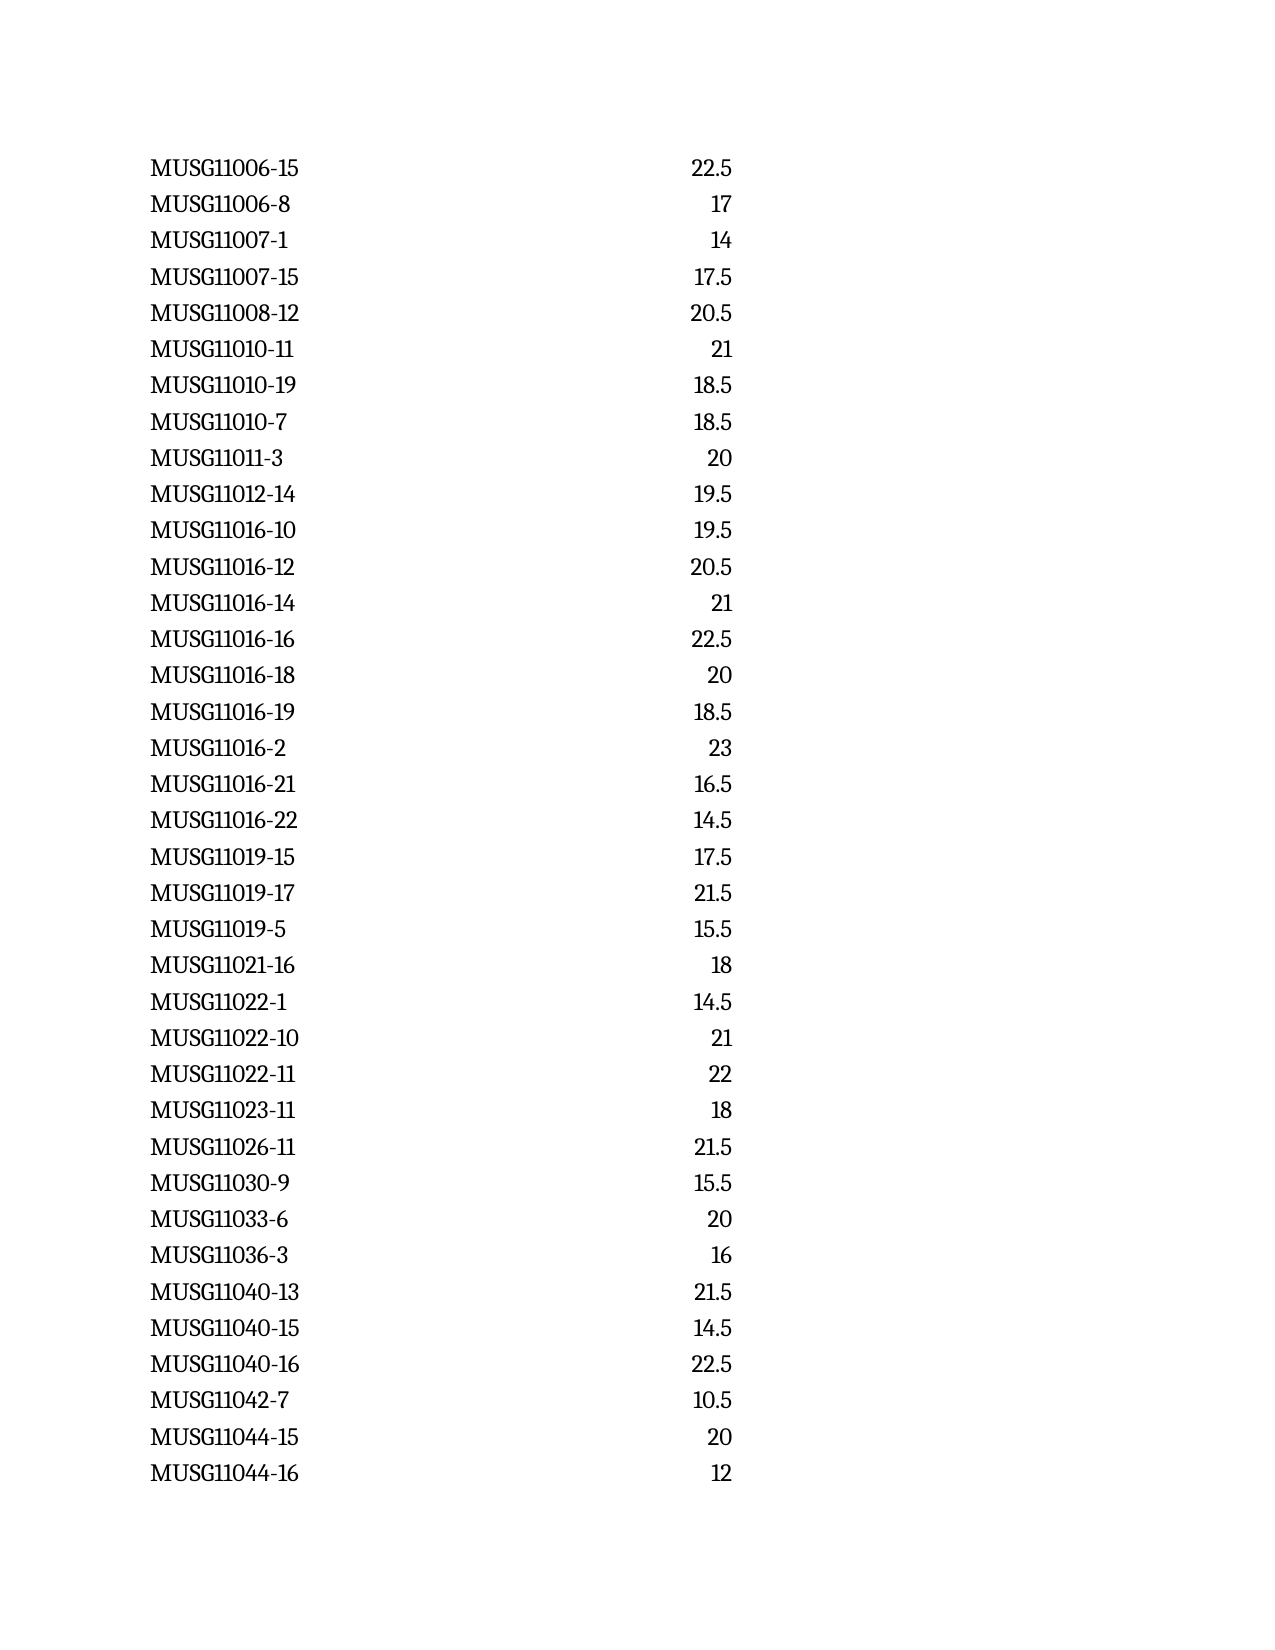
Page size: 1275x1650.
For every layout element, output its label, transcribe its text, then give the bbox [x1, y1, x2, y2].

table_cell MUSG11019-5 [139, 911, 354, 947]
table_cell 16.5 [354, 766, 743, 802]
table_cell 20 [354, 440, 743, 476]
table_cell MUSG11006-15 [139, 150, 354, 186]
table_cell MUSG11036-3 [139, 1238, 354, 1274]
table_cell MUSG11016-10 [139, 513, 354, 549]
table_cell 22.5 [354, 1346, 743, 1382]
table_cell MUSG11011-3 [139, 440, 354, 476]
table_cell MUSG11008-12 [139, 295, 354, 331]
table_cell MUSG11030-9 [139, 1165, 354, 1201]
table_cell MUSG11044-15 [139, 1419, 354, 1455]
table_cell MUSG11016-16 [139, 621, 354, 657]
table_cell 17.5 [354, 259, 743, 295]
table_cell 20 [354, 1201, 743, 1237]
table_cell 21 [354, 331, 743, 367]
table_cell MUSG11016-22 [139, 803, 354, 839]
table_cell 18.5 [354, 404, 743, 440]
table_cell MUSG11010-7 [139, 404, 354, 440]
table_cell MUSG11022-1 [139, 984, 354, 1020]
table_cell 20 [354, 1419, 743, 1455]
table_cell MUSG11023-11 [139, 1093, 354, 1129]
table_cell 14.5 [354, 803, 743, 839]
table_cell MUSG11010-11 [139, 331, 354, 367]
table_cell MUSG11019-17 [139, 875, 354, 911]
table_cell 10.5 [354, 1383, 743, 1419]
table_cell MUSG11042-7 [139, 1383, 354, 1419]
table_cell 20.5 [354, 549, 743, 585]
table_cell 16 [354, 1238, 743, 1274]
table_cell 23 [354, 730, 743, 766]
table_cell 15.5 [354, 1165, 743, 1201]
table_cell 21 [354, 585, 743, 621]
table_cell 14.5 [354, 984, 743, 1020]
table_cell 22.5 [354, 150, 743, 186]
table_cell MUSG11021-16 [139, 948, 354, 984]
table_cell MUSG11016-12 [139, 549, 354, 585]
table_cell MUSG11016-2 [139, 730, 354, 766]
table_cell MUSG11007-1 [139, 223, 354, 259]
table_cell 22.5 [354, 621, 743, 657]
table_cell 14 [354, 223, 743, 259]
table_cell MUSG11006-8 [139, 186, 354, 222]
table_cell 17 [354, 186, 743, 222]
table_cell 21.5 [354, 1274, 743, 1310]
table_cell 17.5 [354, 839, 743, 875]
table_cell MUSG11016-14 [139, 585, 354, 621]
table_cell MUSG11016-21 [139, 766, 354, 802]
table_cell MUSG11026-11 [139, 1129, 354, 1165]
table_cell MUSG11040-15 [139, 1310, 354, 1346]
table_cell MUSG11012-14 [139, 476, 354, 512]
table_cell MUSG11040-16 [139, 1346, 354, 1382]
table_cell 21 [354, 1020, 743, 1056]
table_cell MUSG11022-10 [139, 1020, 354, 1056]
table_cell 22 [354, 1056, 743, 1092]
table_cell 20.5 [354, 295, 743, 331]
table_cell MUSG11033-6 [139, 1201, 354, 1237]
table_cell MUSG11016-19 [139, 694, 354, 730]
table_cell 12 [354, 1455, 743, 1491]
table_cell 20 [354, 658, 743, 694]
table_cell 15.5 [354, 911, 743, 947]
table_cell 18.5 [354, 694, 743, 730]
table_cell MUSG11016-18 [139, 658, 354, 694]
table_cell MUSG11019-15 [139, 839, 354, 875]
table_cell 18 [354, 1093, 743, 1129]
table_cell 18 [354, 948, 743, 984]
table_cell 19.5 [354, 513, 743, 549]
table_cell 18.5 [354, 368, 743, 404]
table_cell 19.5 [354, 476, 743, 512]
table_cell 21.5 [354, 875, 743, 911]
table_cell MUSG11040-13 [139, 1274, 354, 1310]
table_cell MUSG11044-16 [139, 1455, 354, 1491]
table_cell MUSG11022-11 [139, 1056, 354, 1092]
table_cell 14.5 [354, 1310, 743, 1346]
table_cell MUSG11007-15 [139, 259, 354, 295]
table_cell MUSG11010-19 [139, 368, 354, 404]
table_cell 21.5 [354, 1129, 743, 1165]
